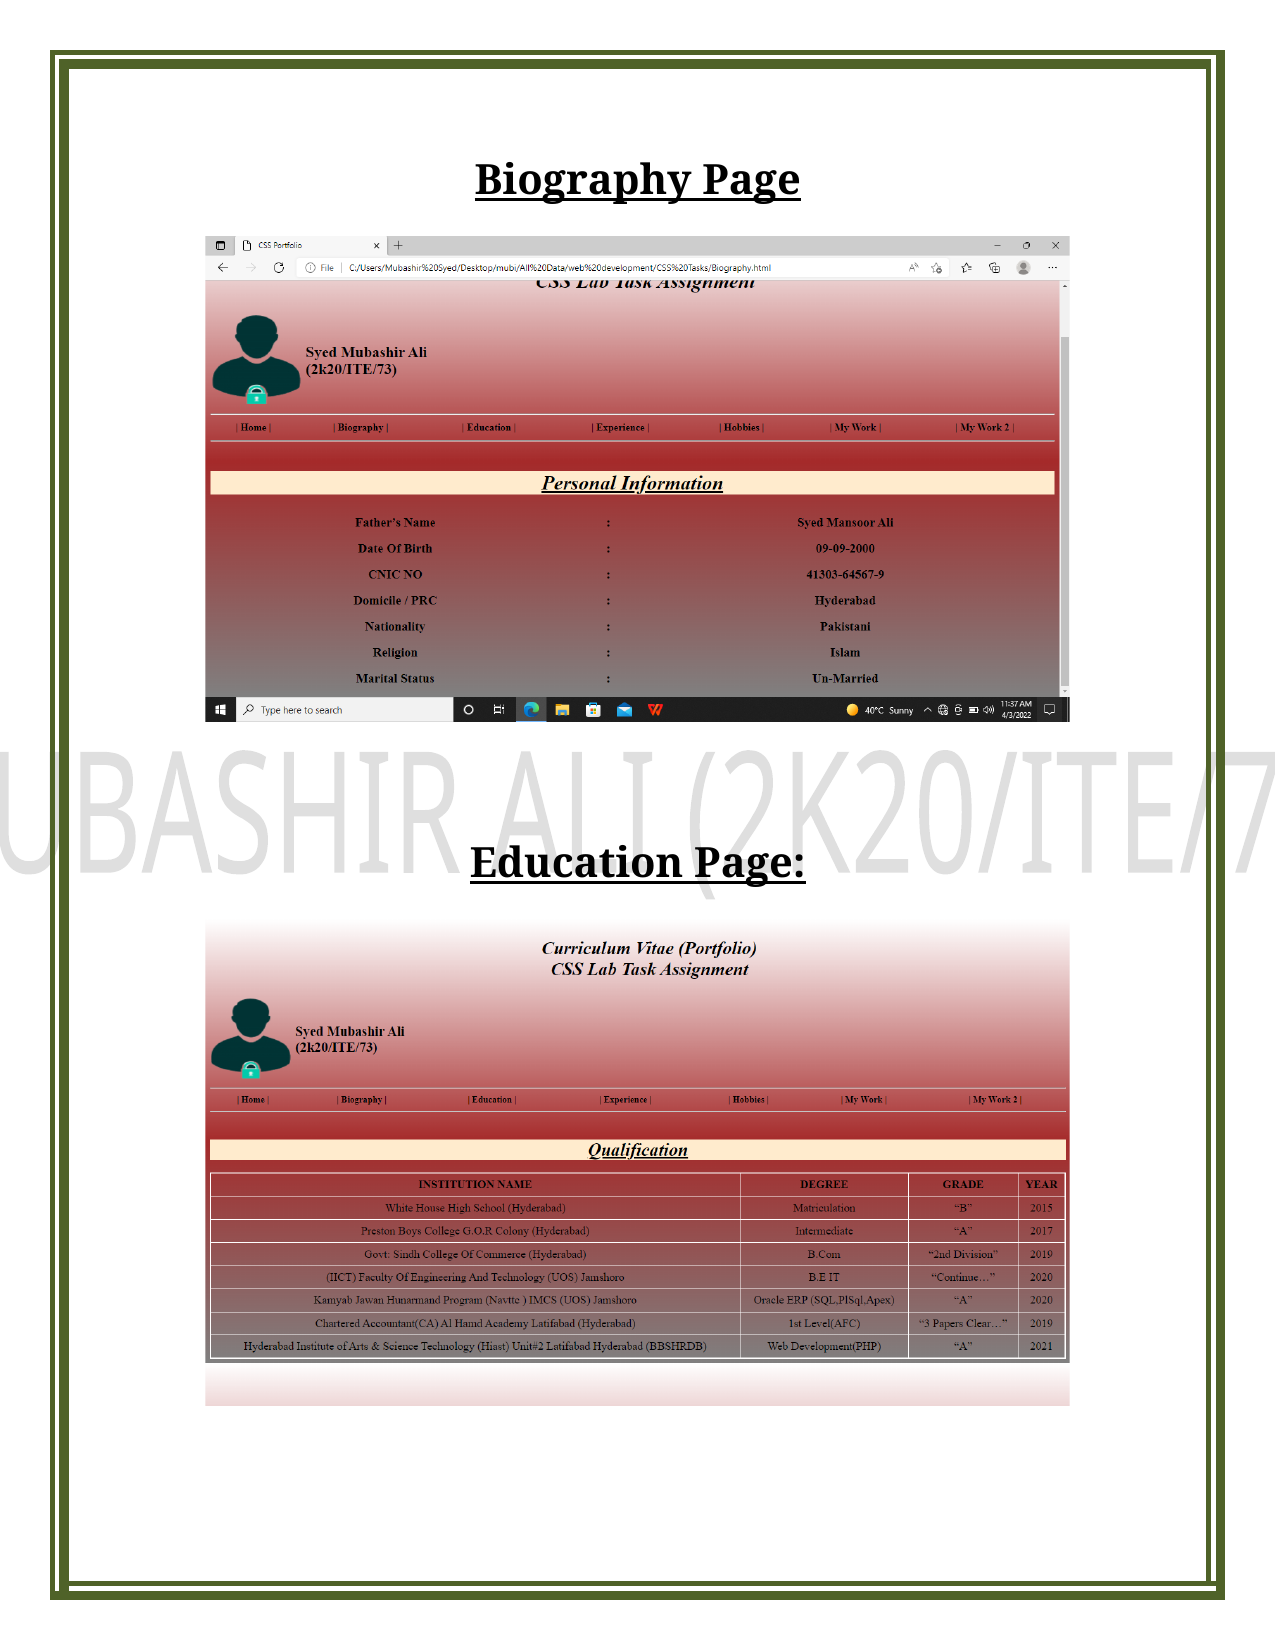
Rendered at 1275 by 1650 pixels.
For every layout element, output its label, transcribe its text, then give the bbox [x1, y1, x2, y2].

picture [205, 919, 1070, 1406]
text Education Page: [150, 833, 1125, 890]
picture [205, 236, 1070, 722]
text Biography Page [150, 150, 1125, 207]
